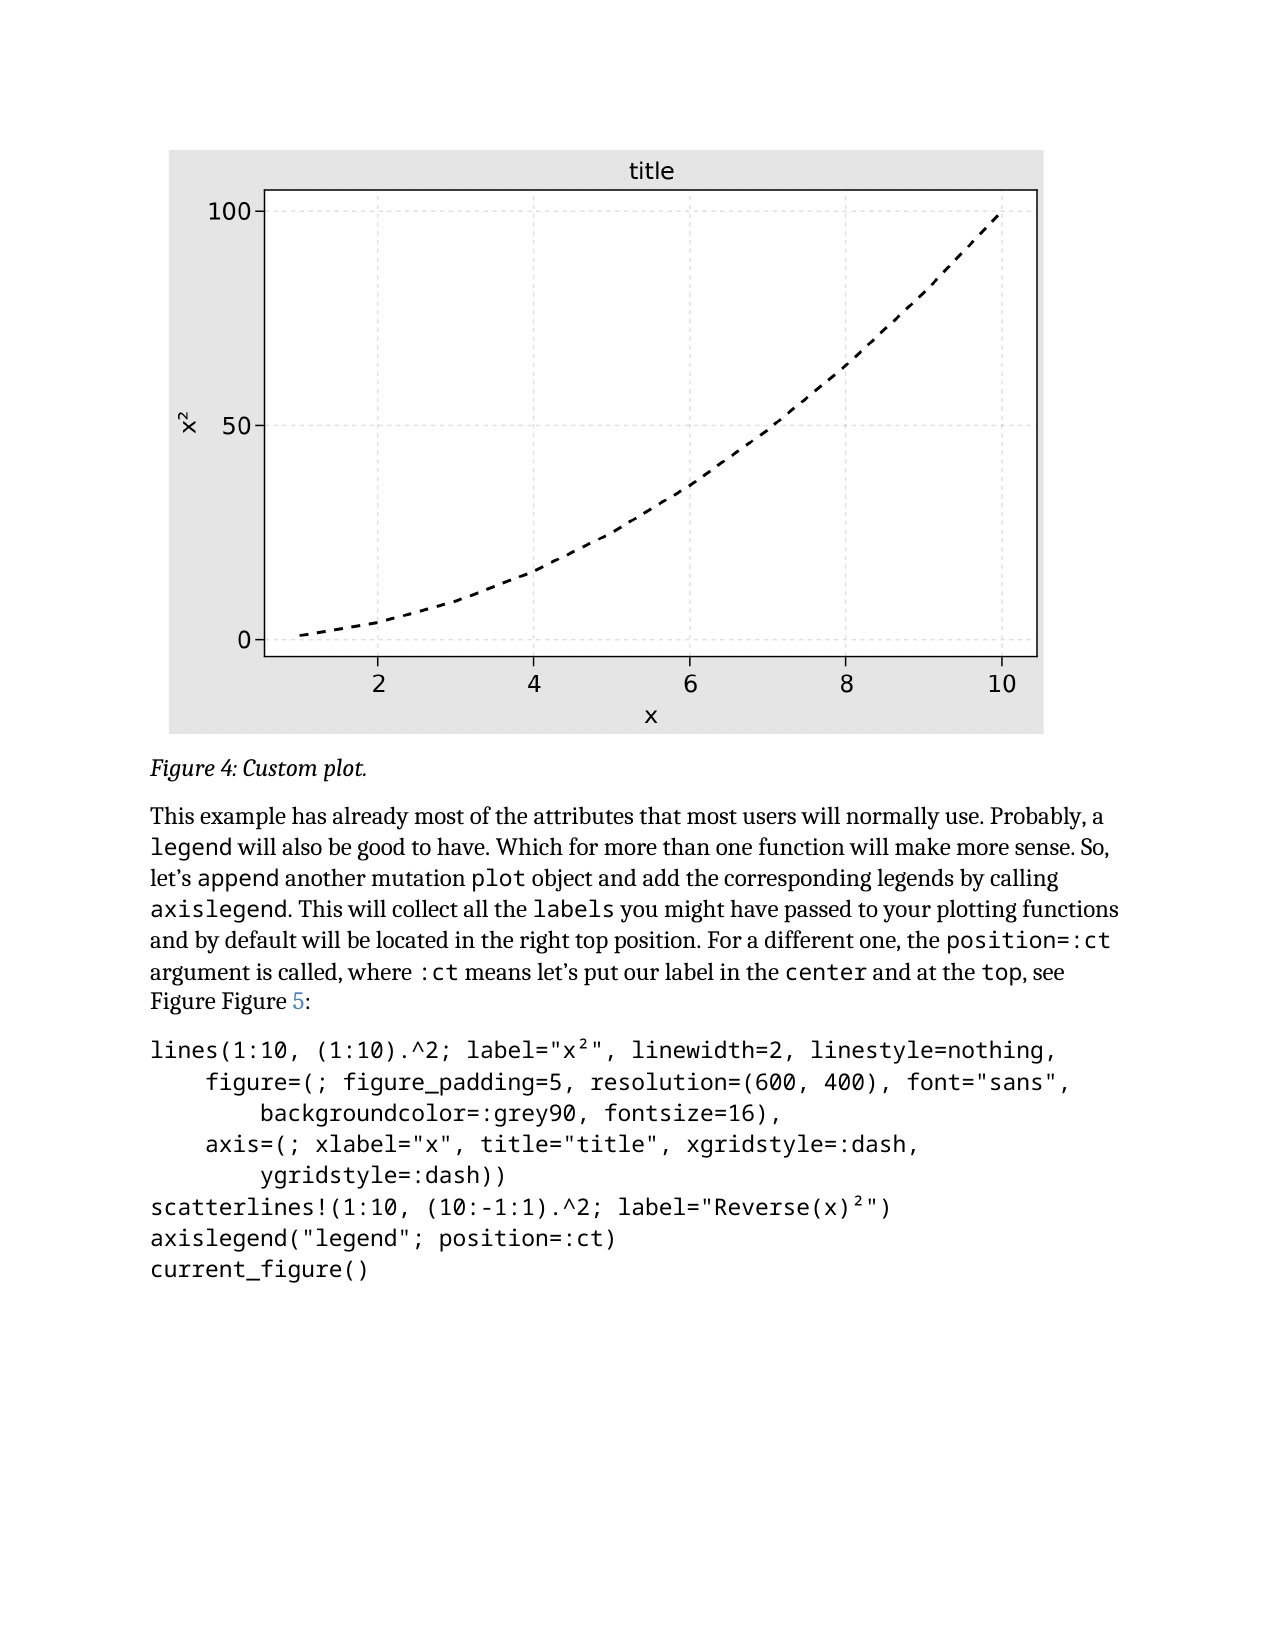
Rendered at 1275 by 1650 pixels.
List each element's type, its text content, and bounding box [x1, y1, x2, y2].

text lines(1:10, (1:10).^2; label="x²", linewidth=2, linestyle=nothing, figure=(; figure_padding=5, resolution=(600, 400), font="sans", backgroundcolor=:grey90, fontsize=16), axis=(; xlabel="x", title="title", xgridstyle=:dash, ygridstyle=:dash)) scatterlines!(1:10, (10:-1:1).^2; label="Reverse(x)²") axislegend("legend"; position=:ct) current_figure() [150, 1034, 1125, 1284]
picture [168, 150, 1044, 734]
text This example has already most of the attributes that most users will normally use. Probably, a legend will also be good to have. Which for more than one function will make more sense. So, let’s append another mutation plot object and add the corresponding legends by calling axislegend. This will collect all the labels you might have passed to your plotting functions and by default will be located in the right top position. For a different one, the position=:ct argument is called, where :ct means let’s put our label in the center and at the top, see Figure Figure 5: [150, 802, 1125, 1015]
text Figure 4: Custom plot. [150, 754, 1125, 783]
